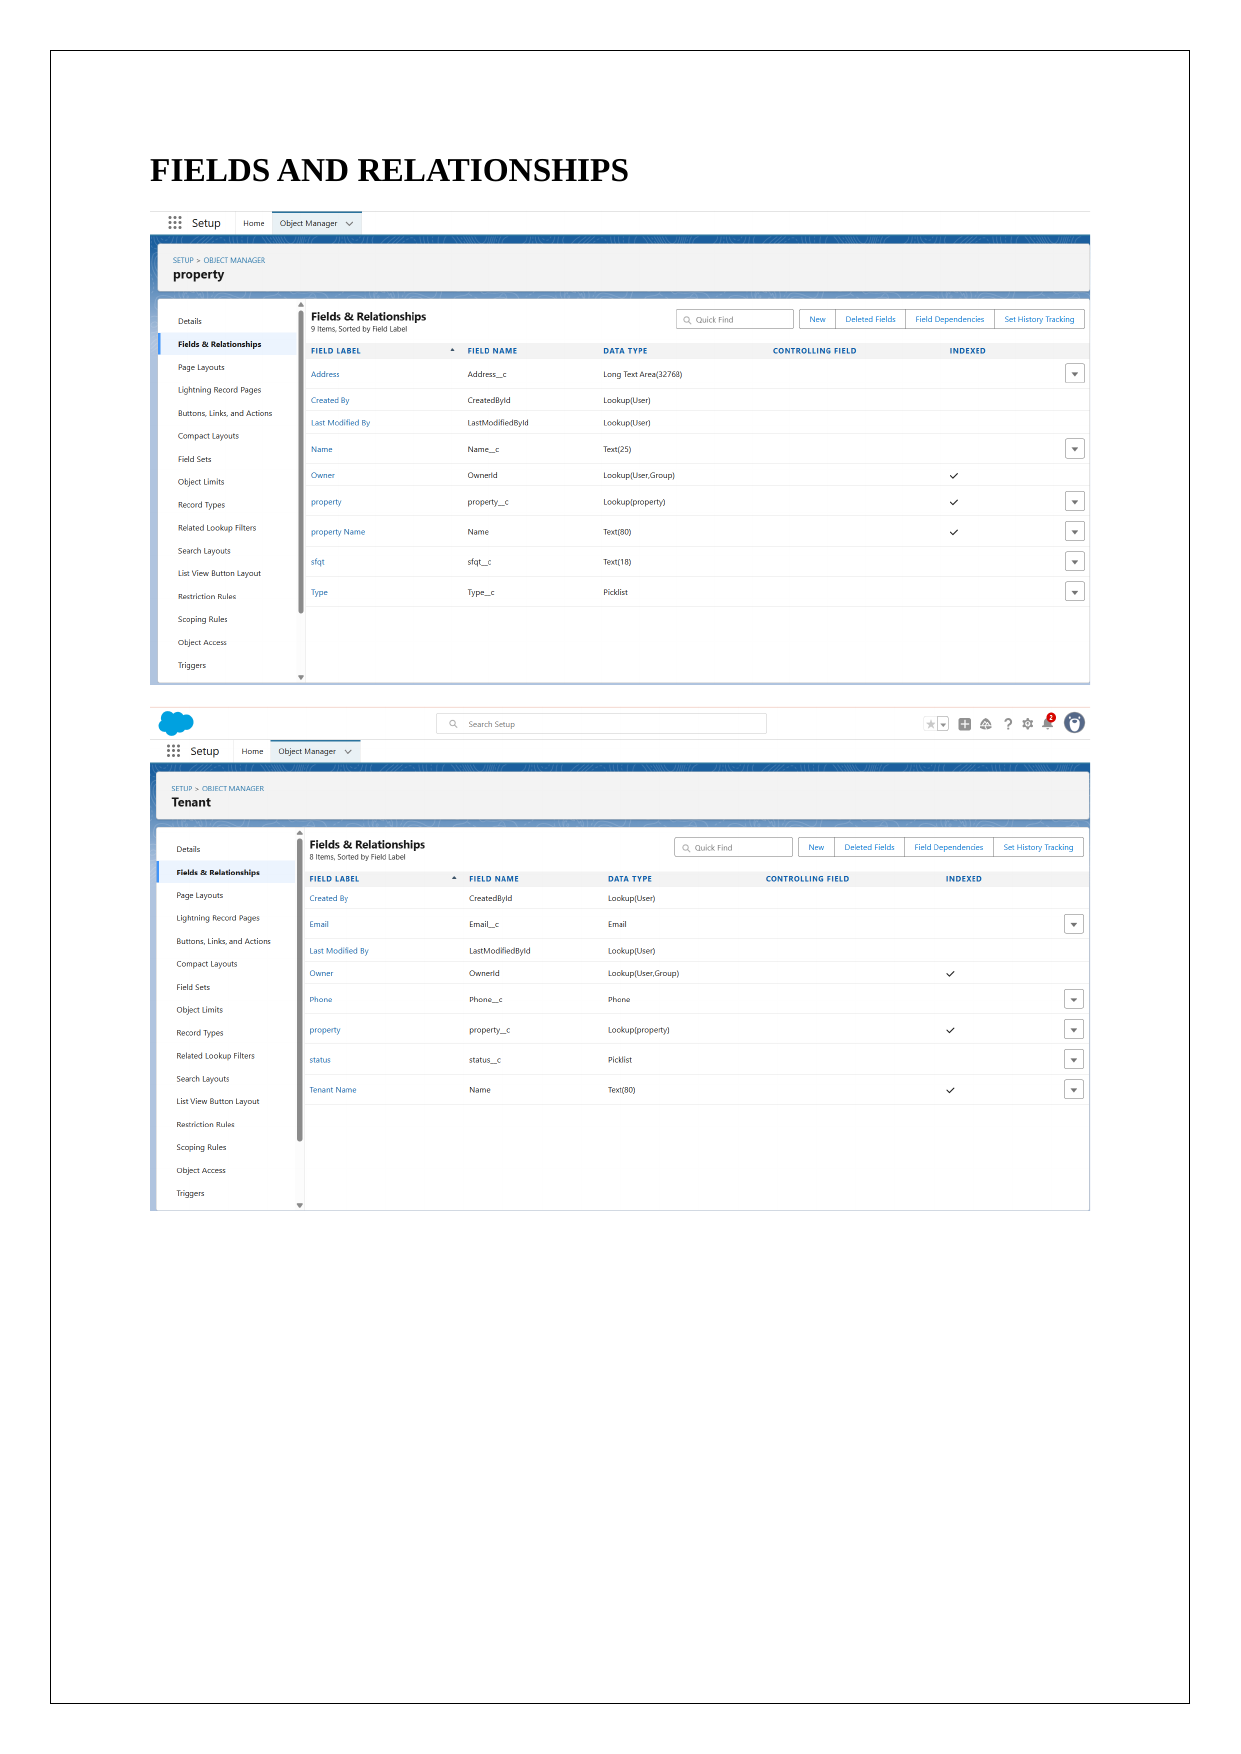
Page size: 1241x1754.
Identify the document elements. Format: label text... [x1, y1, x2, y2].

picture [150, 210, 1091, 685]
picture [150, 706, 1091, 1211]
text FIELDS AND RELATIONSHIPS [150, 150, 1090, 188]
